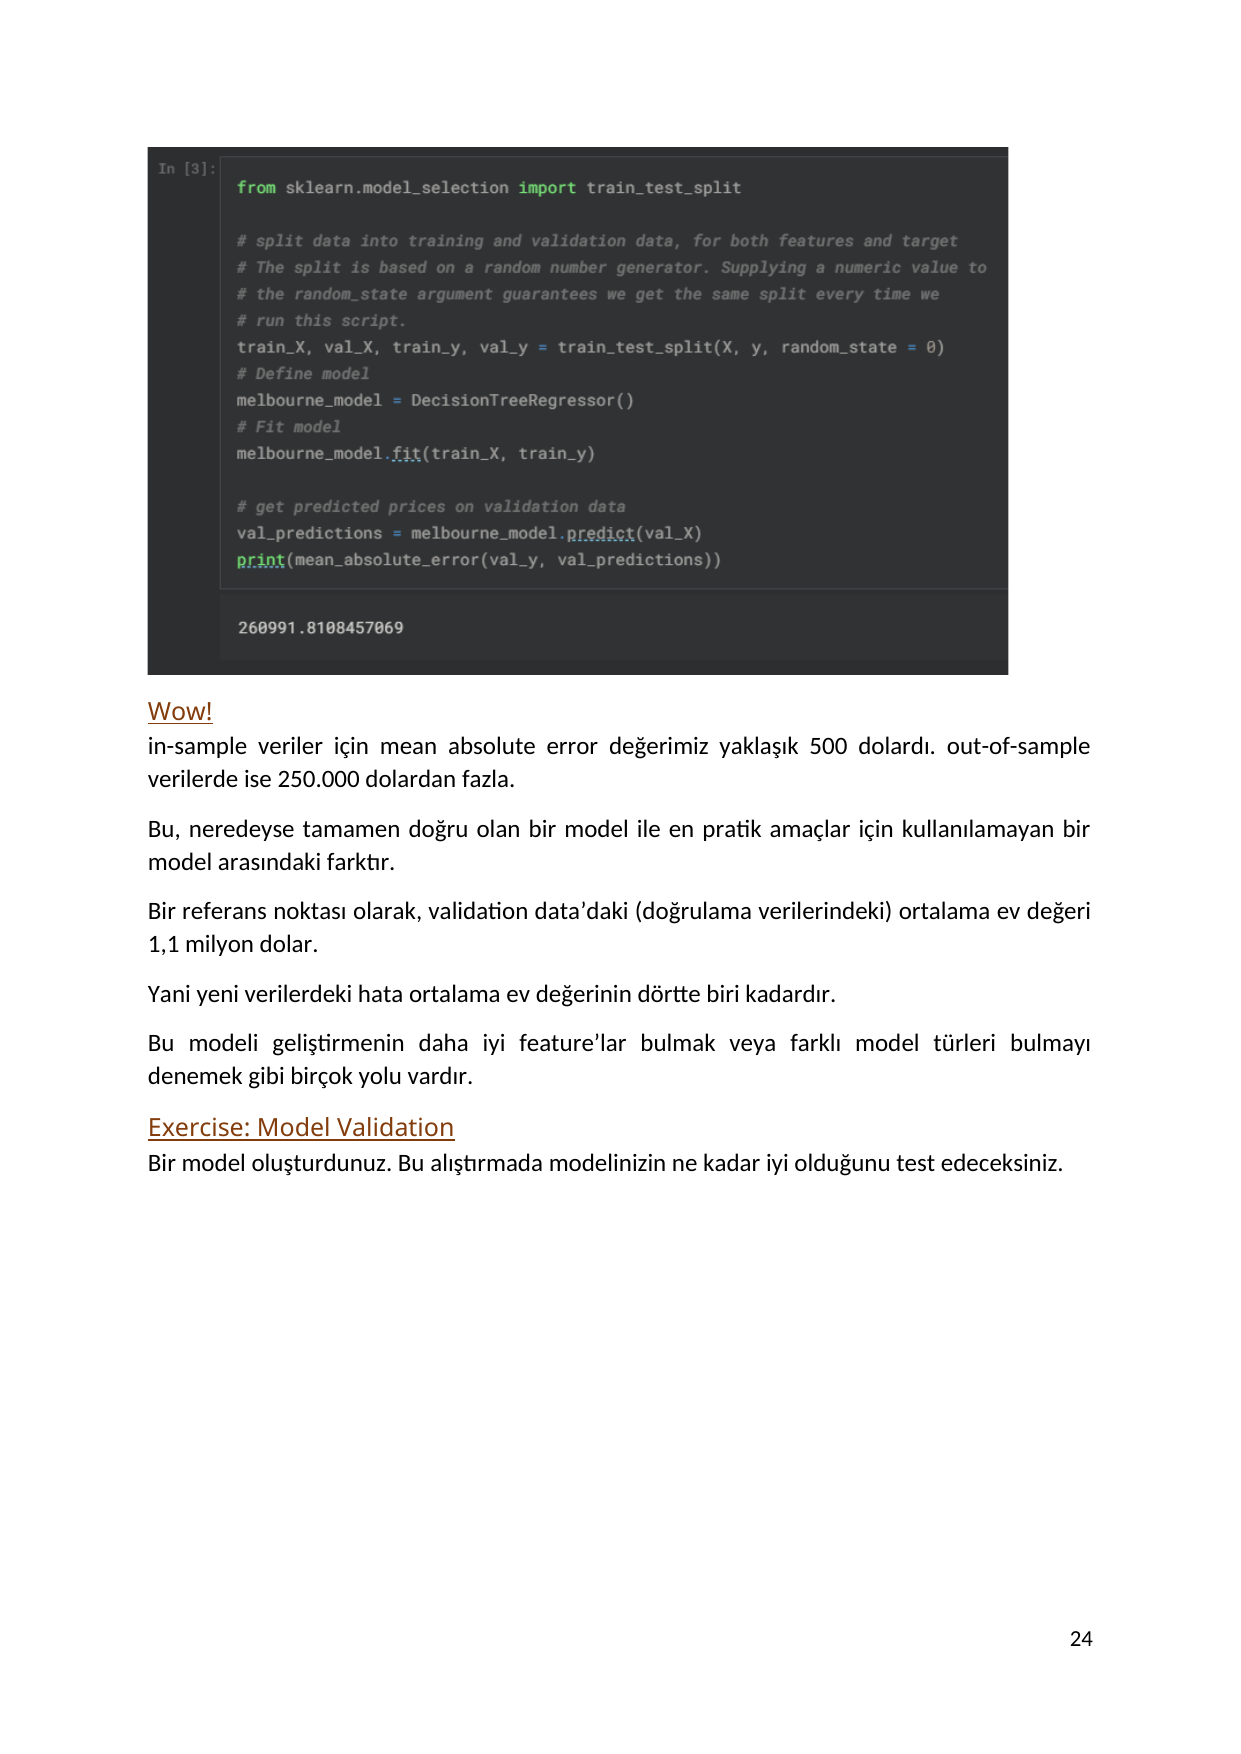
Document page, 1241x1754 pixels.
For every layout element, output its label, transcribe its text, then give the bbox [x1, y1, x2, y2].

text Bu modeli geliştirmenin daha iyi feature’lar bulmak veya farklı model türleri bulmayı denemek gibi birçok yolu vardır. [148, 1028, 1093, 1091]
text Exercise: Model Validation [148, 1110, 1093, 1144]
text in-sample veriler için mean absolute error değerimiz yaklaşık 500 dolardı. out-of-sample verilerde ise 250.000 dolardan fazla. [148, 731, 1093, 794]
text Bu, neredeyse tamamen doğru olan bir model ile en pratik amaçlar için kullanılamayan bir model arasındaki farktır. [148, 813, 1093, 876]
picture [147, 147, 1009, 675]
text Bir model oluşturdunuz. Bu alıştırmada modelinizin ne kadar iyi olduğunu test edeceksiniz. [148, 1147, 1093, 1177]
text Bir referans noktası olarak, validation data’daki (doğrulama verilerindeki) ortalama ev değeri 1,1 milyon dolar. [148, 896, 1093, 959]
text Yani yeni verilerdeki hata ortalama ev değerinin dörtte biri kadardır. [148, 978, 1093, 1008]
text Wow! [148, 694, 1093, 728]
